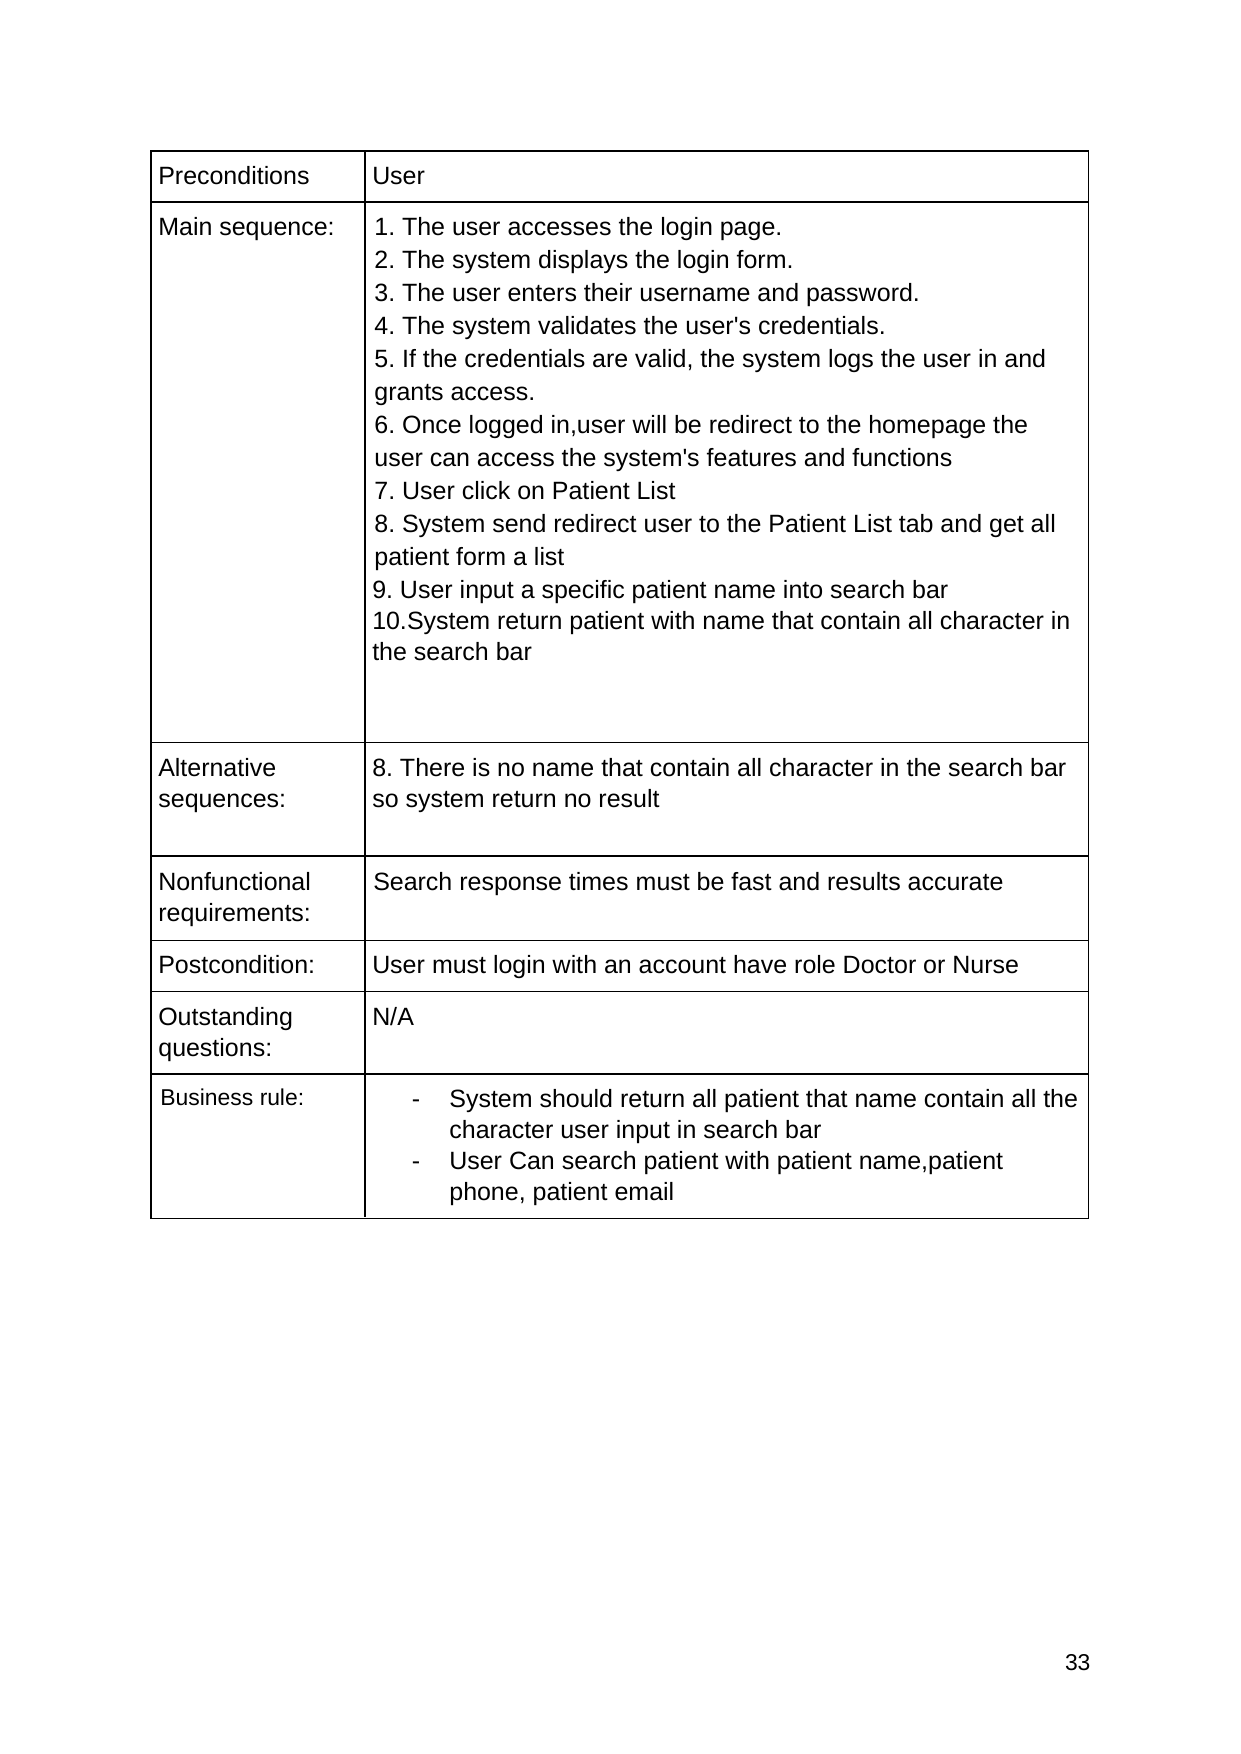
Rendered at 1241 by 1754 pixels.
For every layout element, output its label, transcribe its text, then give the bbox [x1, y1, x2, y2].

table_cell Preconditions [152, 152, 364, 201]
table_cell Main sequence: [152, 203, 364, 742]
table_cell System should return all patient that name contain all the character user input in search bar User Can search patient with patient name,patient phone, patient email [366, 1075, 1088, 1217]
table_cell Search response times must be fast and results accurate [366, 857, 1088, 939]
table_cell N/A [366, 992, 1088, 1073]
table_cell User must login with an account have role Doctor or Nurse [366, 941, 1088, 991]
table_cell Alternative sequences: [152, 743, 364, 855]
table_cell Outstanding questions: [152, 992, 364, 1073]
table_cell 8. There is no name that contain all character in the search bar so system return no result [366, 743, 1088, 855]
table_cell Business rule: [152, 1075, 364, 1217]
table_cell 1. The user accesses the login page. 2. The system displays the login form. 3. The user enters their username and password. 4. The system validates the user's credentials. 5. If the credentials are valid, the system logs the user in and grants access. 6. Once logged in,user will be redirect to the homepage the user can access the system's features and functions 7. User click on Patient List 8. System send redirect user to the Patient List tab and get all patient form a list 9. User input a specific patient name into search bar 10.System return patient with name that contain all character in the search bar [366, 203, 1088, 742]
table_cell Nonfunctional requirements: [152, 857, 364, 939]
table_cell Postcondition: [152, 941, 364, 991]
table_cell User [366, 152, 1088, 201]
